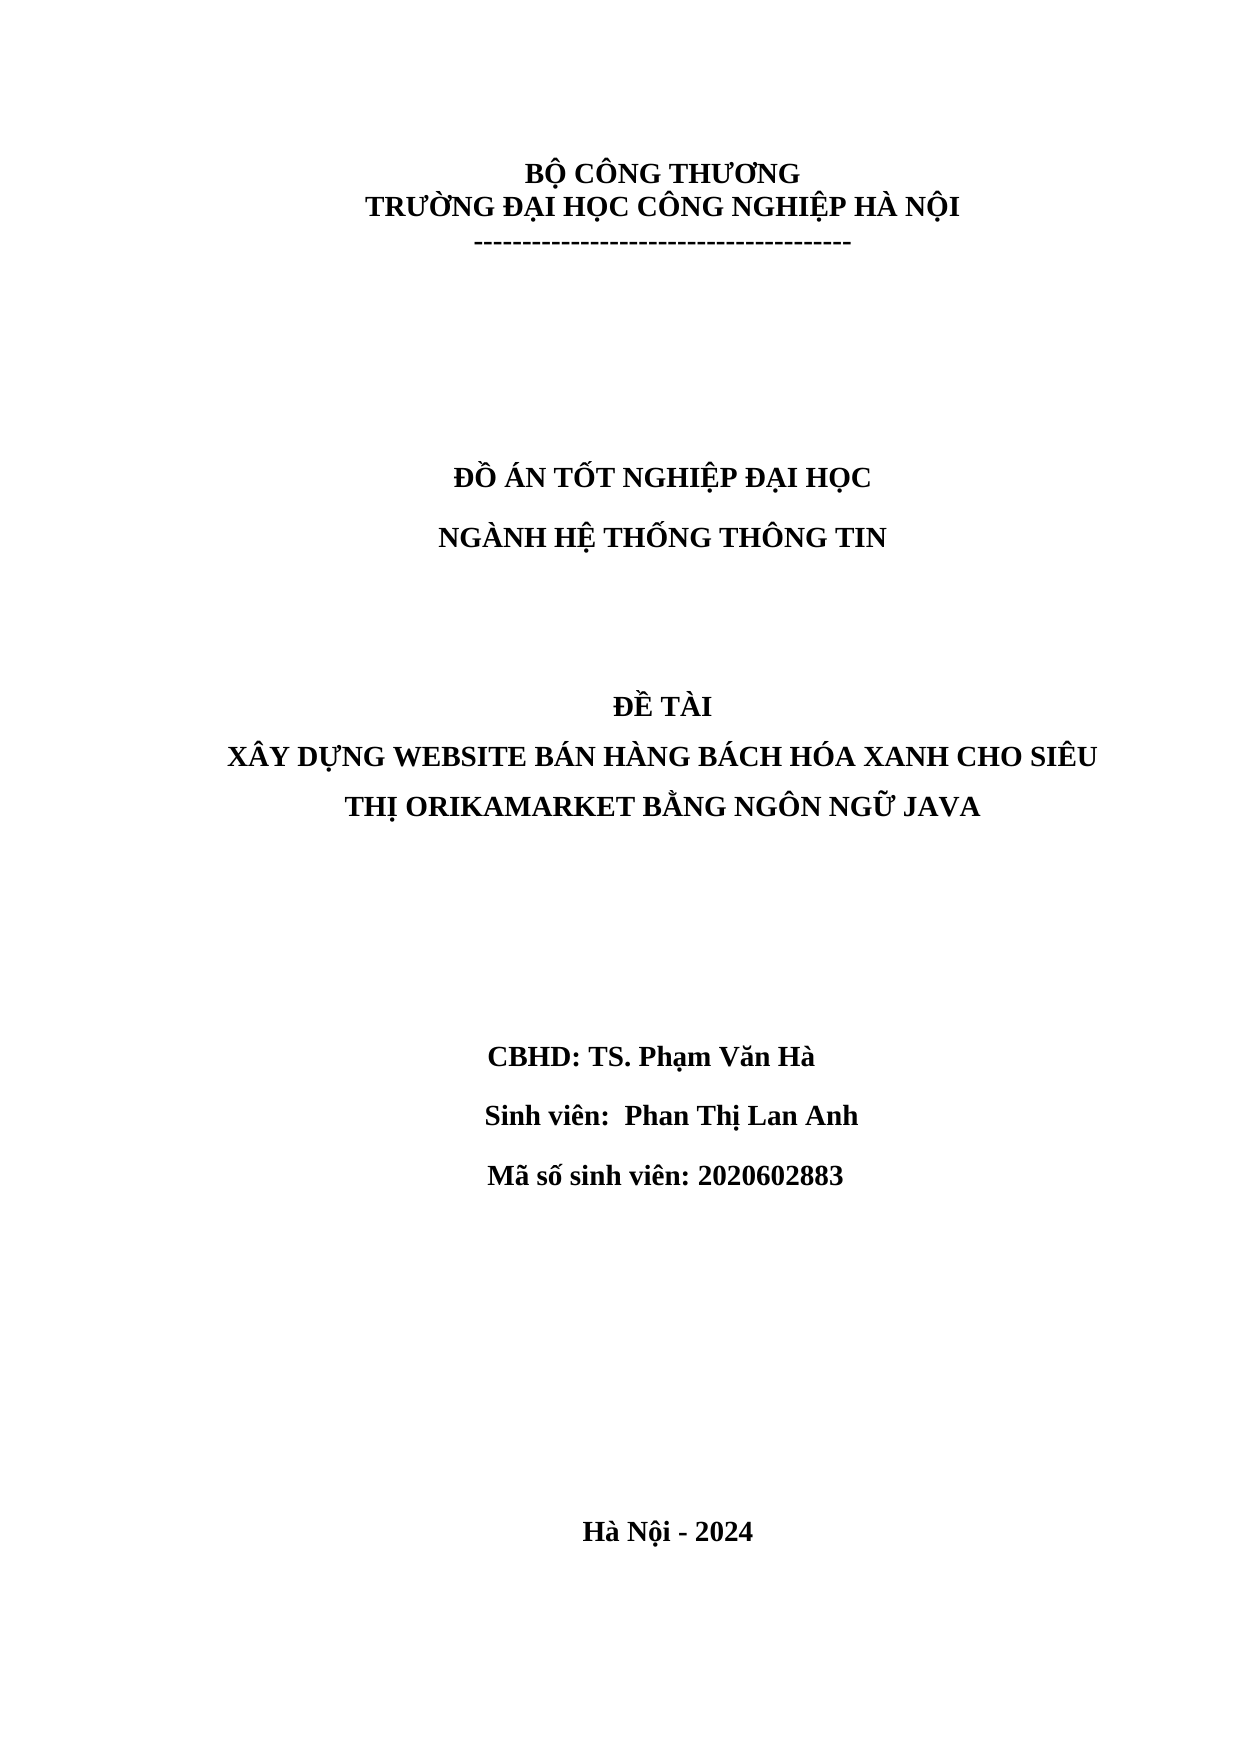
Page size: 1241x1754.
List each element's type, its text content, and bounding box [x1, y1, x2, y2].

text ĐỒ ÁN TỐT NGHIỆP ĐẠI HỌC [207, 461, 1118, 494]
text NGÀNH HỆ THỐNG THÔNG TIN [207, 520, 1118, 553]
text XÂY DỰNG WEBSITE BÁN HÀNG BÁCH HÓA XANH CHO SIÊU THỊ ORIKAMARKET BẰNG NGÔN NGỮ JAVA [207, 739, 1118, 823]
text Sinh viên: Phan Thị Lan Anh [207, 1098, 1118, 1132]
text TRƯỜNG ĐẠI HỌC CÔNG NGHIỆP HÀ NỘI [207, 189, 1118, 223]
text --------------------------------------- [207, 223, 1118, 257]
text Mã số sinh viên: 2020602883 [451, 1158, 1118, 1191]
text CBHD: TS. Phạm Văn Hà [451, 1039, 1118, 1072]
text Hà Nội - 2024 [526, 1514, 1118, 1547]
text BỘ CÔNG THƯƠNG [207, 156, 1118, 189]
text ĐỀ TÀI [207, 689, 1118, 722]
